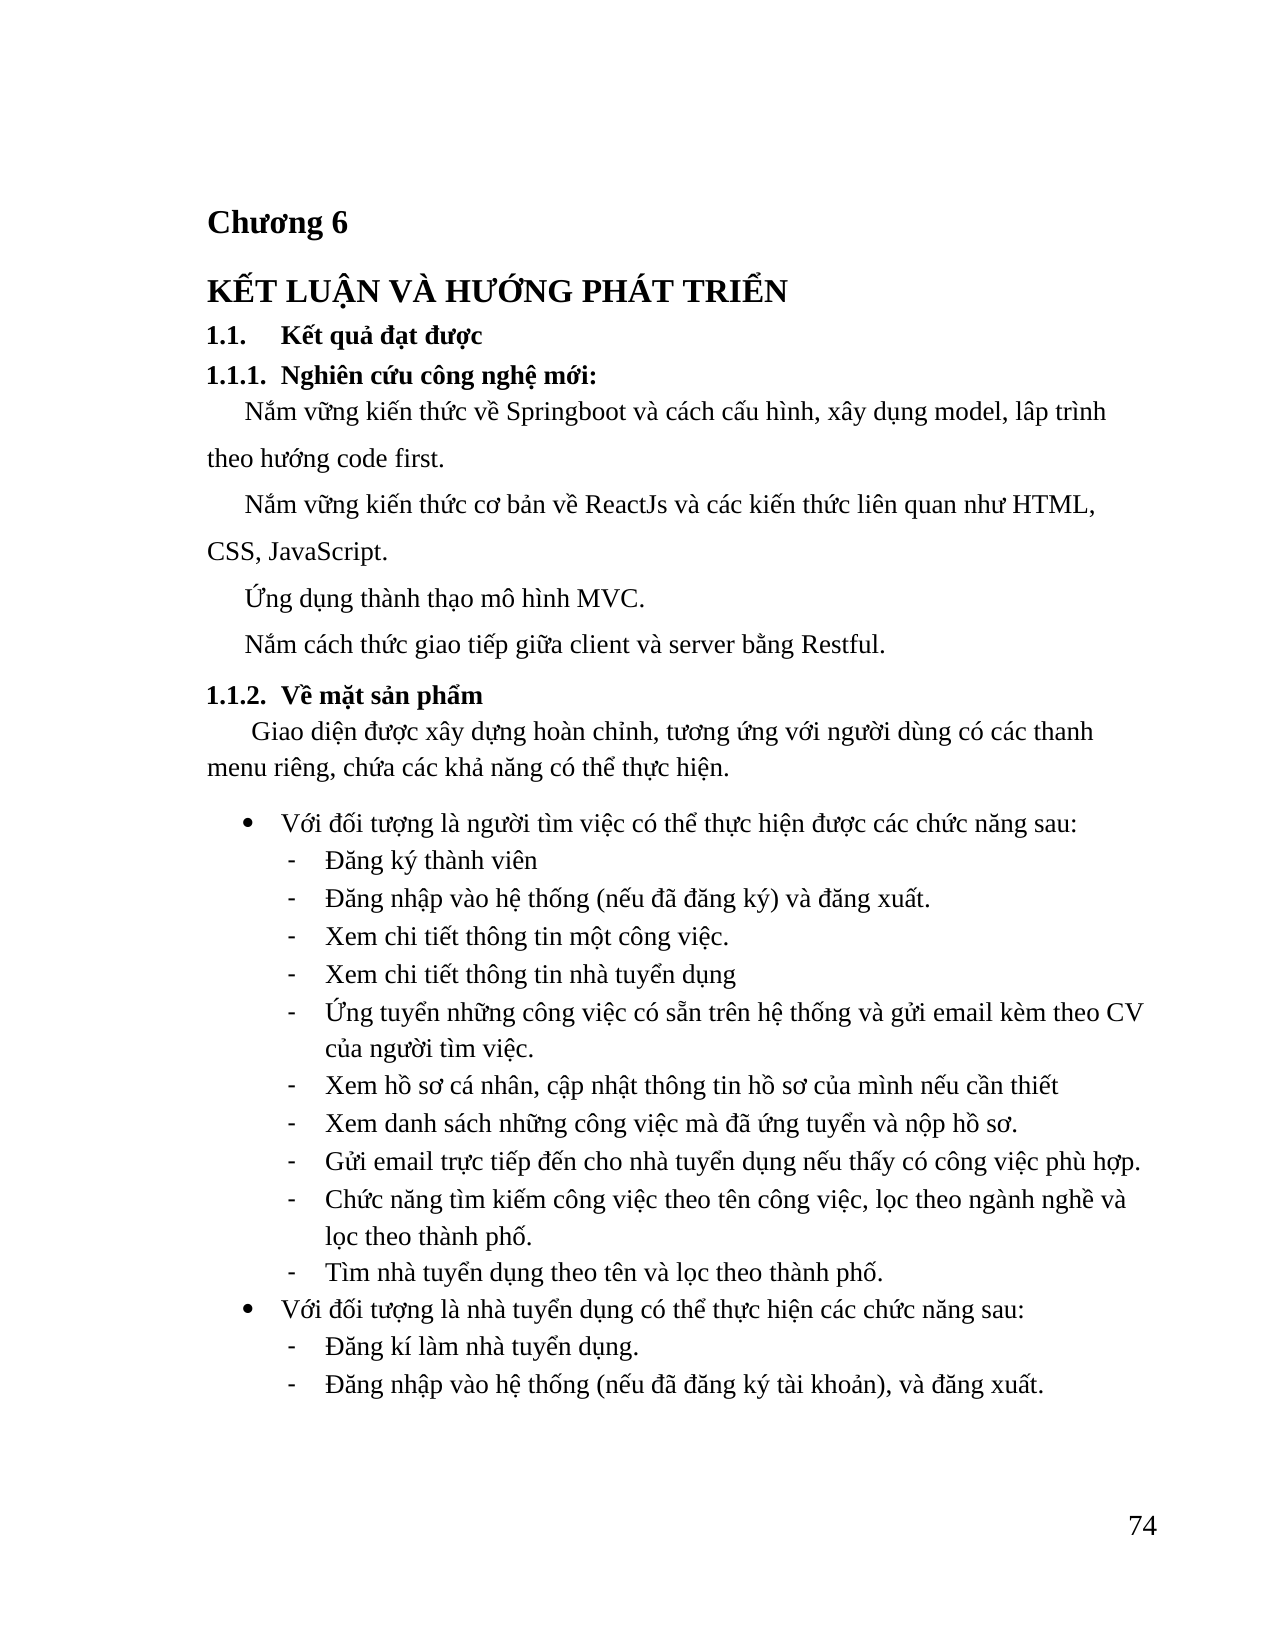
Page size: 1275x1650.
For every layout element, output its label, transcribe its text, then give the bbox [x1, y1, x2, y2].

list Đăng ký thành viên [287, 843, 1157, 876]
subtitle KẾT LUẬN VÀ HƯỚNG PHÁT TRIỂN [207, 271, 1157, 309]
text Giao diện được xây dựng hoàn chỉnh, tương ứng với người dùng có các thanh menu riêng, chứa các khả năng có thể thực hiện. [207, 715, 1157, 782]
text Nắm vững kiến thức cơ bản về ReactJs và các kiến thức liên quan như HTML, CSS, JavaScript. [207, 488, 1157, 566]
list Ứng tuyển những công việc có sẵn trên hệ thống và gửi email kèm theo CV của người tìm việc. [287, 995, 1157, 1064]
list Đăng nhập vào hệ thống (nếu đã đăng ký) và đăng xuất. [287, 881, 1157, 914]
list Gửi email trực tiếp đến cho nhà tuyển dụng nếu thấy có công việc phù hợp. [287, 1144, 1157, 1177]
text Nắm vững kiến thức về Springboot và cách cấu hình, xây dụng model, lâp trình theo hướng code first. [207, 395, 1157, 473]
text Nắm cách thức giao tiếp giữa client và server bằng Restful. [207, 628, 1157, 659]
list Xem hồ sơ cá nhân, cập nhật thông tin hồ sơ của mình nếu cần thiết [287, 1068, 1157, 1101]
text Ứng dụng thành thạo mô hình MVC. [207, 582, 1157, 613]
list Xem chi tiết thông tin nhà tuyển dụng [287, 957, 1157, 990]
list Xem danh sách những công việc mà đã ứng tuyển và nộp hồ sơ. [287, 1106, 1157, 1139]
list Với đối tượng là người tìm việc có thể thực hiện được các chức năng sau: [243, 807, 1157, 838]
list Chức năng tìm kiếm công việc theo tên công việc, lọc theo ngành nghề và lọc theo thành phố. [287, 1182, 1157, 1251]
subtitle Về mặt sản phẩm [206, 679, 1157, 710]
list Tìm nhà tuyển dụng theo tên và lọc theo thành phố. [287, 1255, 1157, 1288]
subtitle Kết quả đạt được [206, 319, 1157, 351]
list Đăng kí làm nhà tuyển dụng. [287, 1329, 1157, 1362]
list Xem chi tiết thông tin một công việc. [287, 919, 1157, 952]
list Đăng nhập vào hệ thống (nếu đã đăng ký tài khoản), và đăng xuất. [287, 1367, 1157, 1400]
subtitle Nghiên cứu công nghệ mới: [206, 359, 1157, 391]
list Với đối tượng là nhà tuyển dụng có thể thực hiện các chức năng sau: [243, 1293, 1157, 1324]
